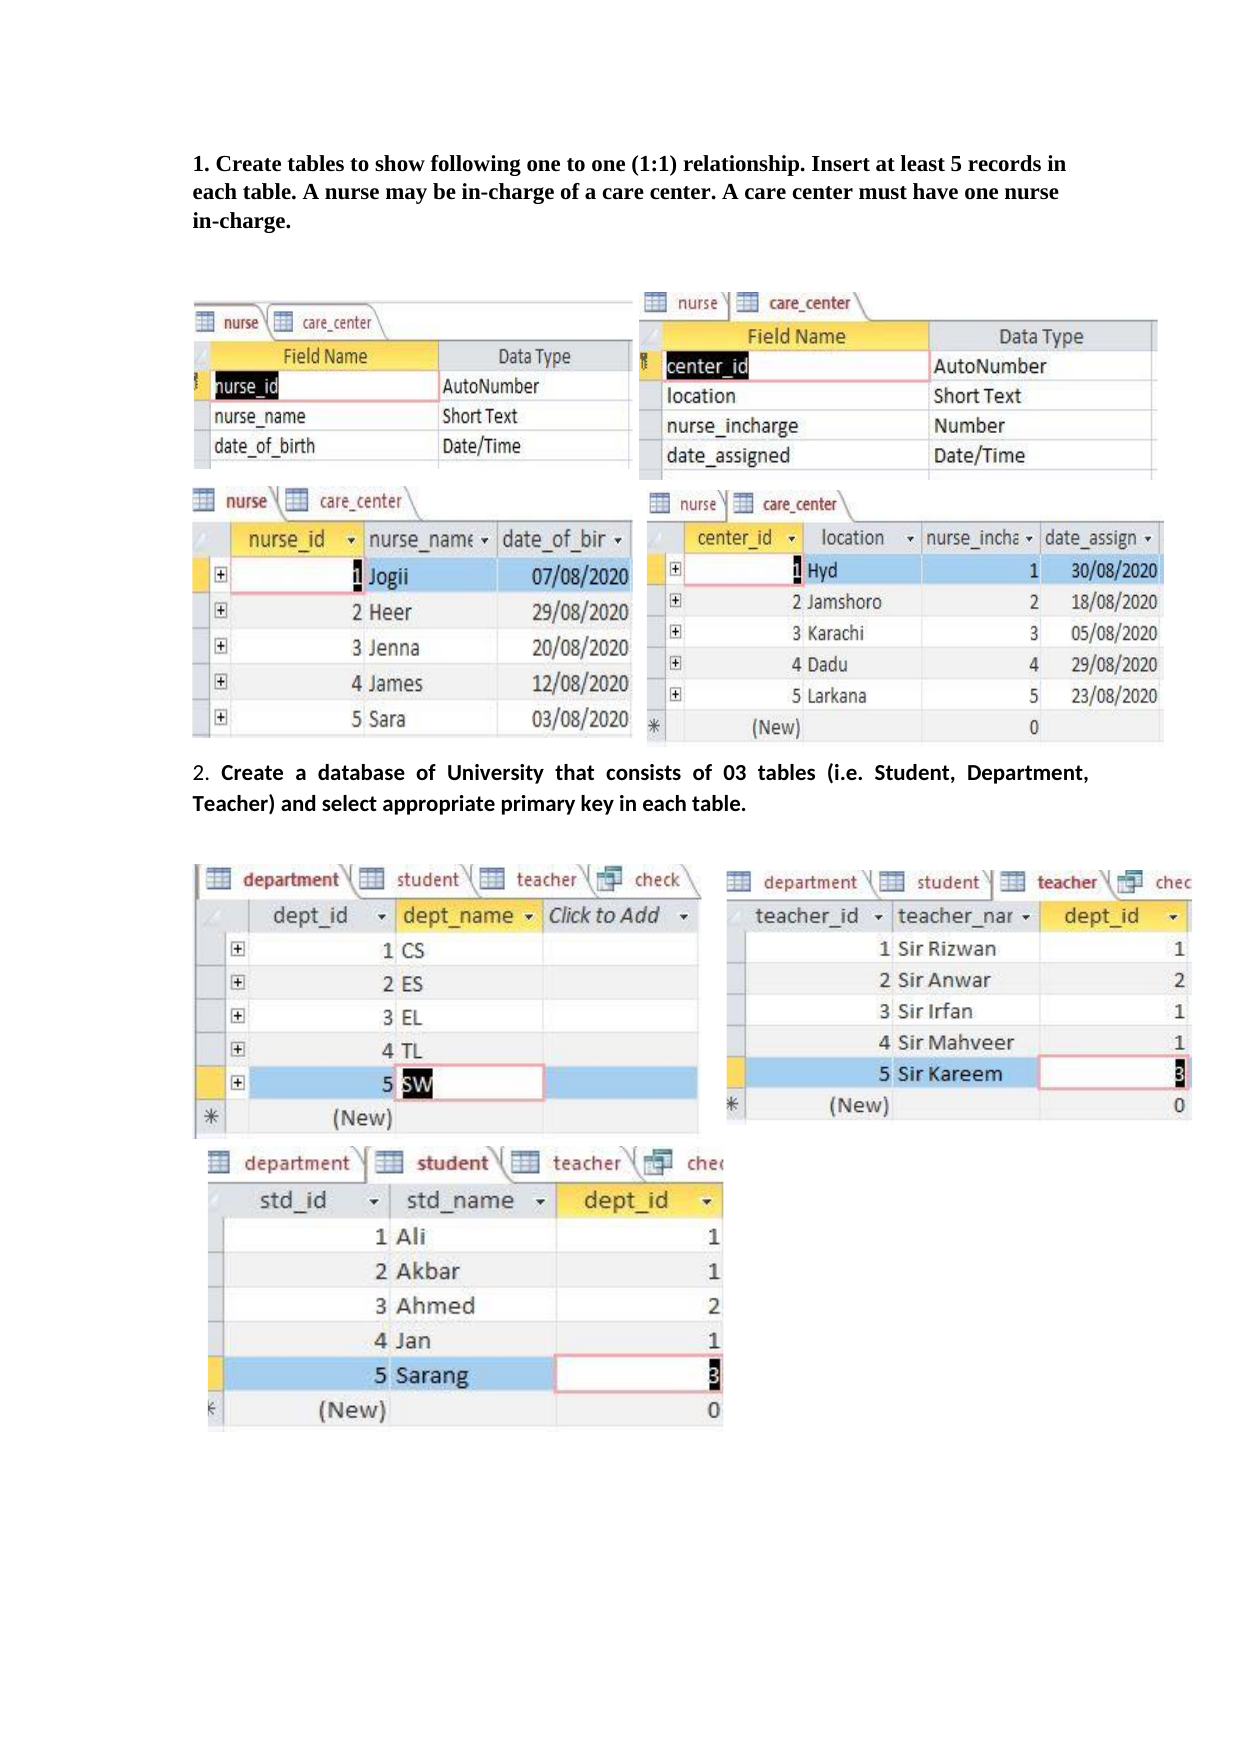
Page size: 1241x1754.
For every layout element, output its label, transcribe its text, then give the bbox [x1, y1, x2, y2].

picture [639, 292, 1158, 480]
picture [192, 864, 702, 1139]
text 1. Create tables to show following one to one (1:1) relationship. Insert at least 5 records in each table. A nurse may be in-charge of a care center. A care center must have one nurse in-charge. [192, 150, 1090, 233]
picture [646, 490, 1164, 747]
picture [726, 870, 1193, 1125]
picture [193, 300, 633, 469]
picture [192, 486, 633, 738]
picture [207, 1146, 724, 1432]
